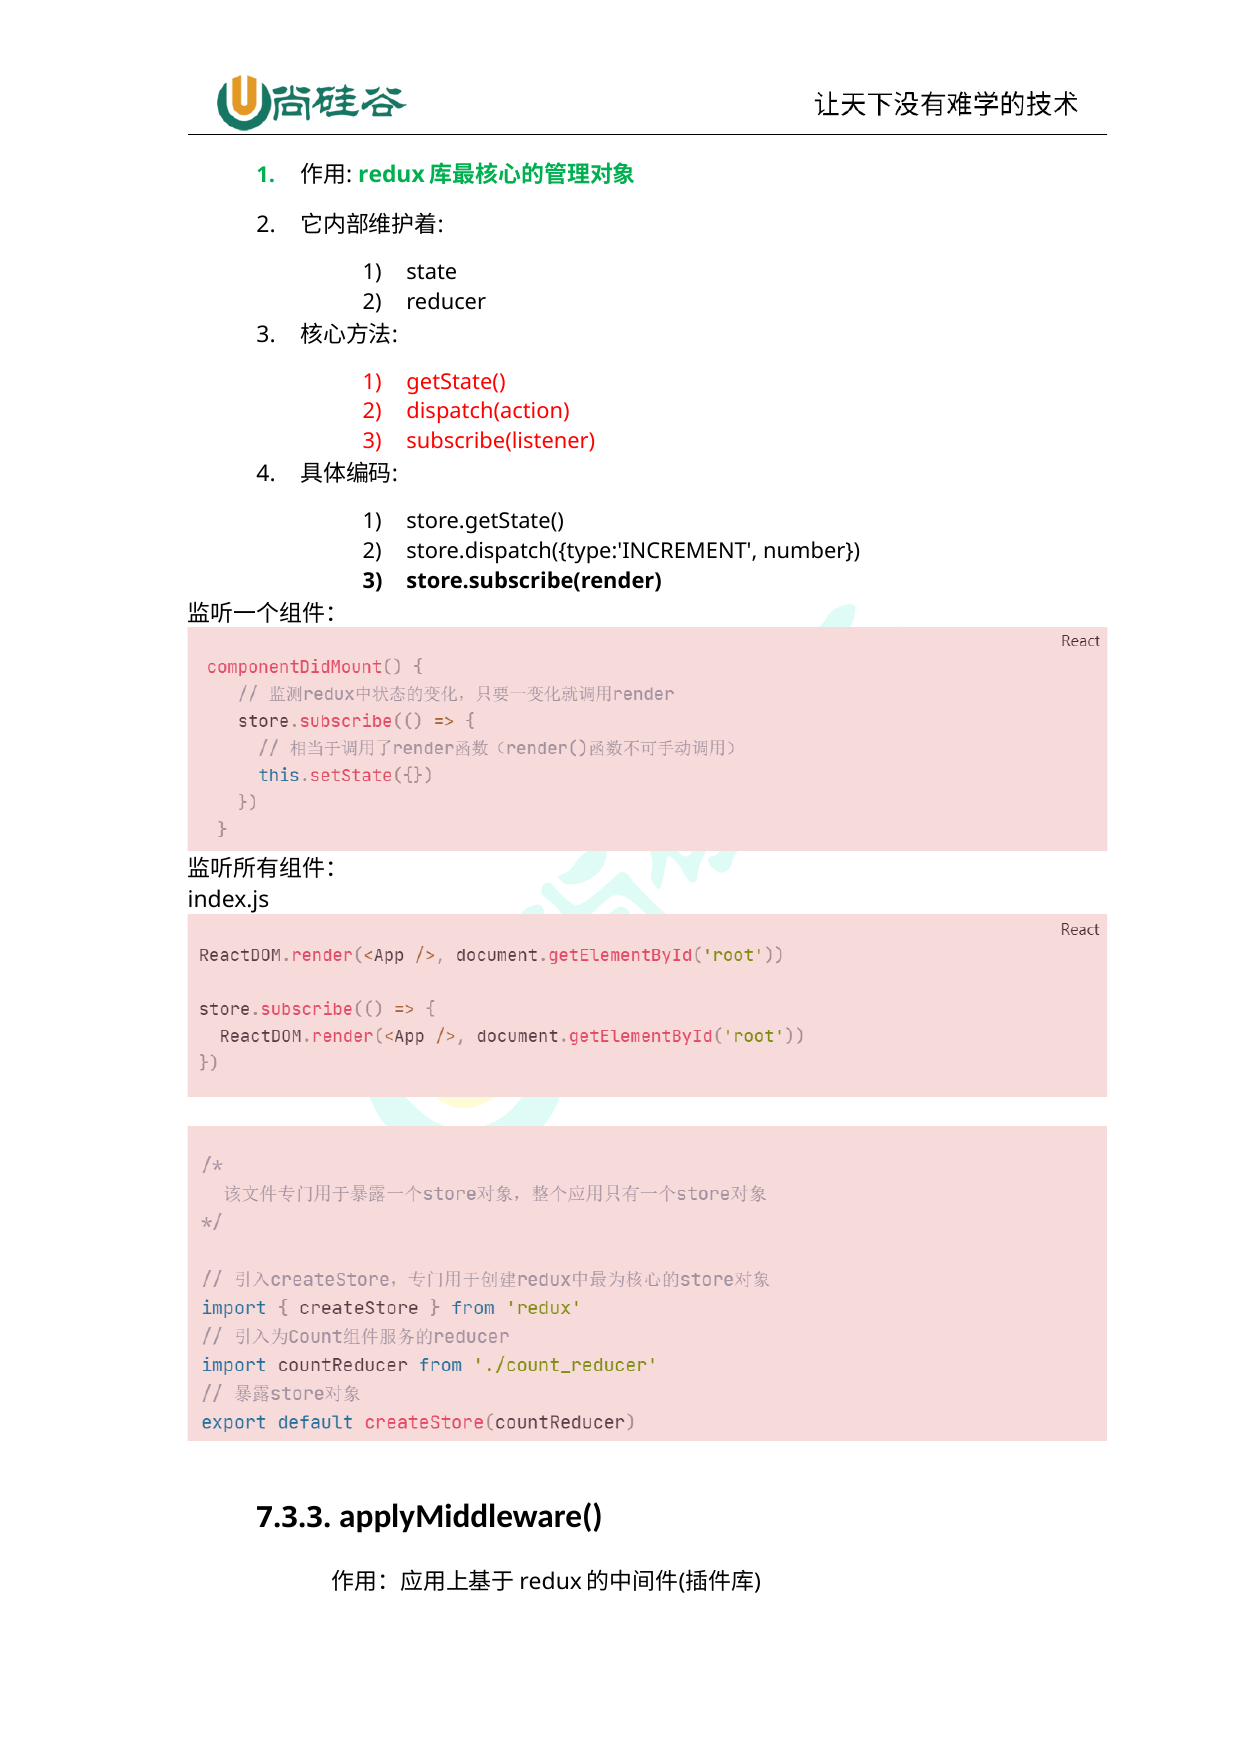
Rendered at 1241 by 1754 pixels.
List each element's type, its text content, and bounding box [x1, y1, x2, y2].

list subscribe(listener) [362, 425, 1107, 455]
list 作用: redux库最核心的管理对象 [256, 156, 1107, 189]
list 监听一个组件： [187, 594, 1107, 627]
list store.getState() [362, 505, 1107, 535]
picture [215, 73, 1080, 132]
subtitle 7.3.3. applyMiddleware() [256, 1494, 1107, 1536]
list reducer [362, 286, 1107, 316]
list dispatch(action) [362, 396, 1107, 425]
picture [187, 627, 1108, 851]
list store.subscribe(render) [362, 565, 1107, 594]
list state [362, 256, 1107, 286]
text 作用：应用上基于redux的中间件(插件库) [256, 1563, 1107, 1596]
list 具体编码: [256, 455, 1107, 488]
picture [187, 914, 1108, 1097]
list 它内部维护着: [256, 206, 1107, 239]
list 监听所有组件： [187, 851, 1107, 883]
list getState() [362, 366, 1107, 396]
list store.dispatch({type:'INCREMENT', number}) [362, 535, 1107, 565]
list 核心方法: [256, 316, 1107, 349]
picture [187, 1126, 1107, 1441]
list index.js [187, 883, 1107, 914]
